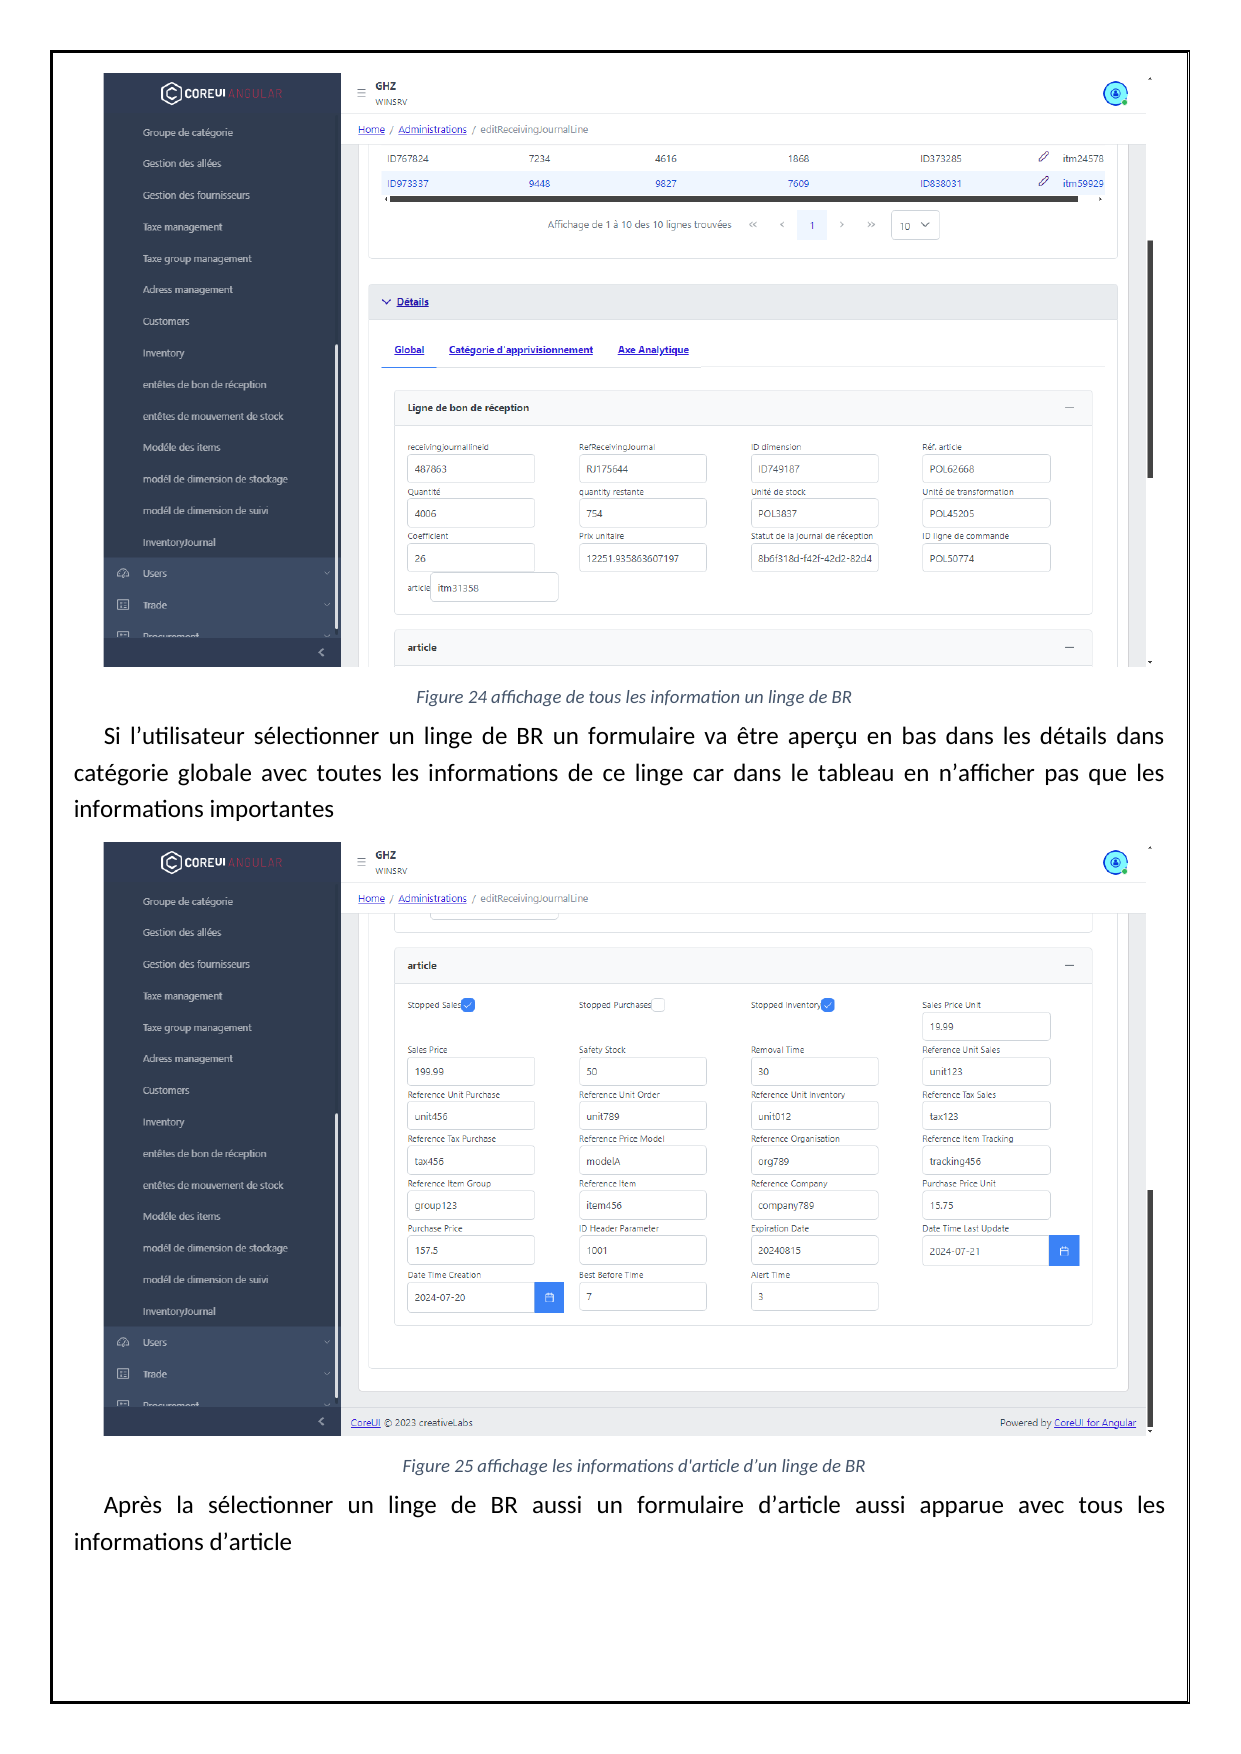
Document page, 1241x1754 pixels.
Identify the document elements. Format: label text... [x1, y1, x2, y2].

text Figure 24 affichage de tous les information un linge de BR [73, 685, 1167, 708]
text Après la sélectionner un linge de BR aussi un formulaire d’article aussi apparue avec tous les informations d’article [73, 1489, 1167, 1557]
picture [103, 842, 1154, 1436]
text Si l’utilisateur sélectionner un linge de BR un formulaire va être aperçu en bas dans les détails dans catégorie globale avec toutes les informations de ce linge car dans le tableau en n’afficher pas que les informations importantes [73, 720, 1167, 824]
text Figure 25 affichage les informations d'article d’un linge de BR [73, 1454, 1167, 1477]
picture [103, 73, 1154, 667]
